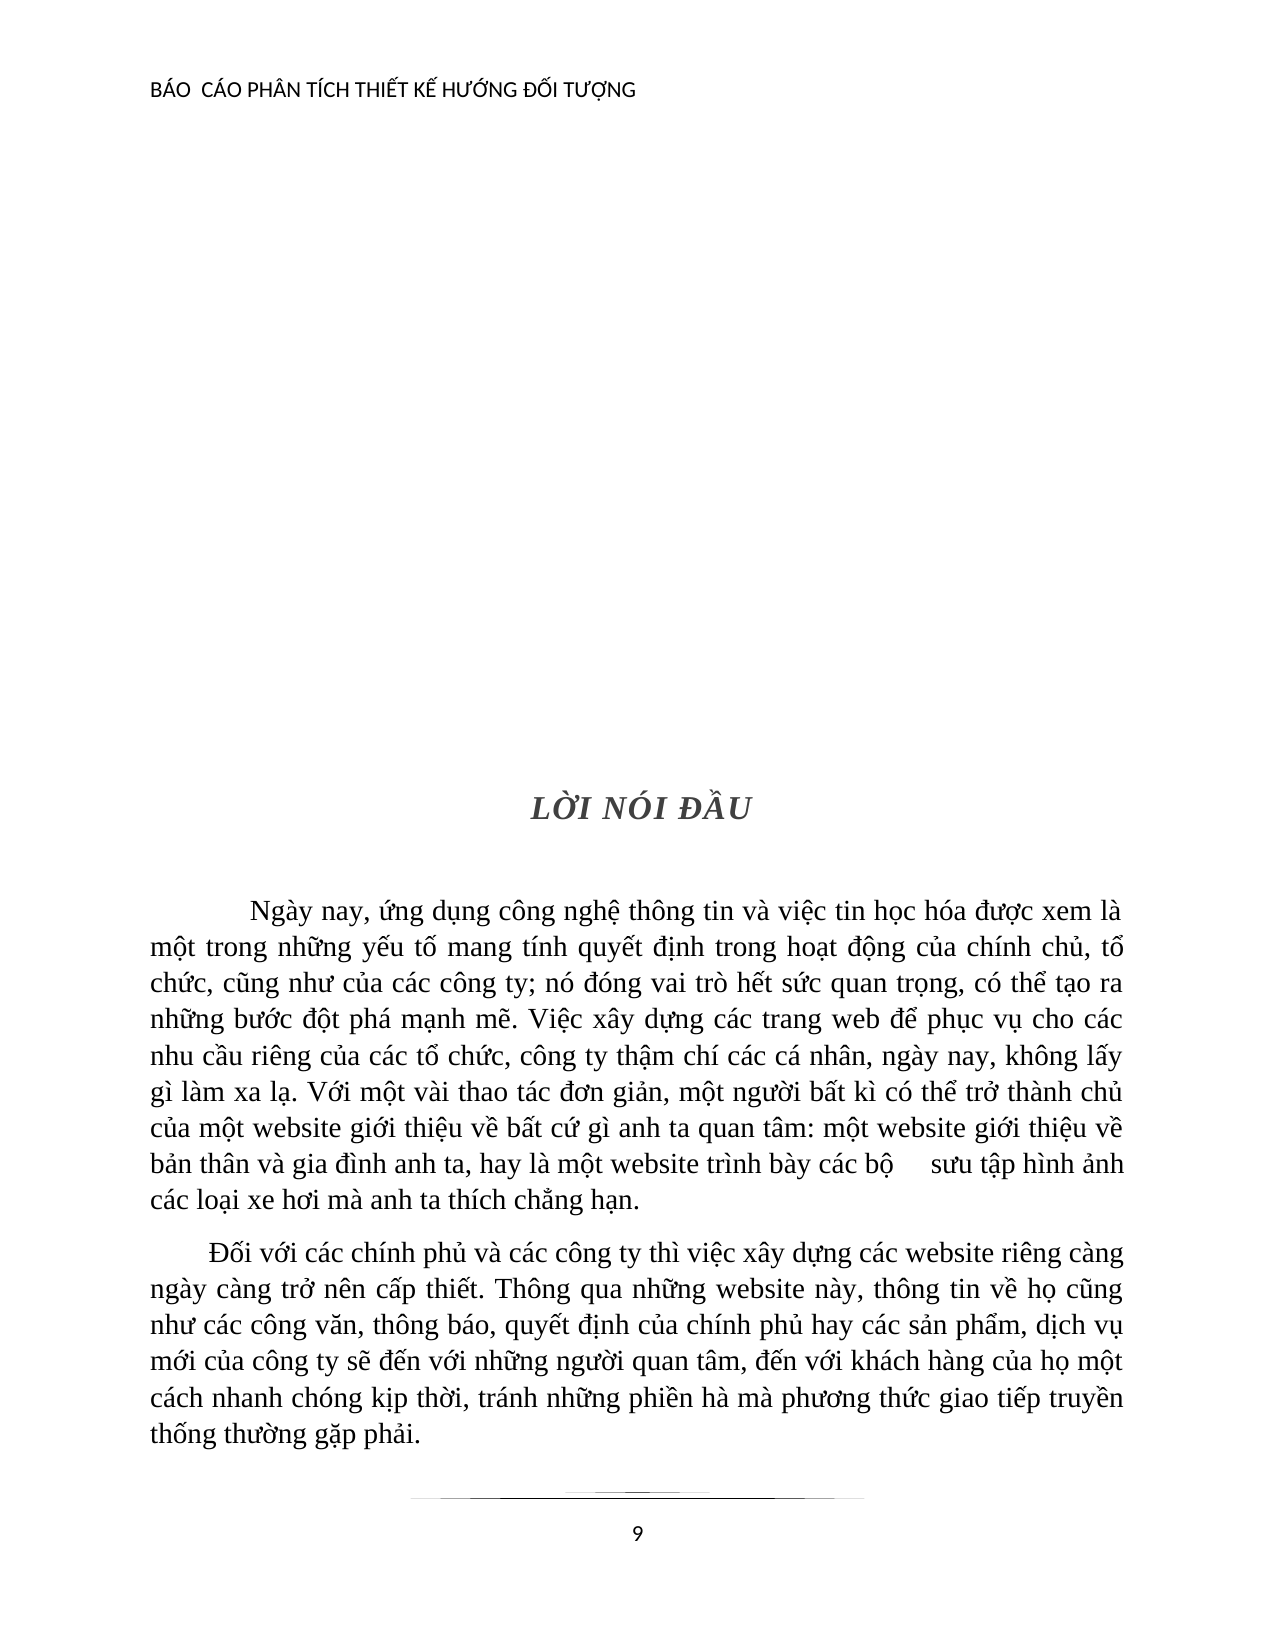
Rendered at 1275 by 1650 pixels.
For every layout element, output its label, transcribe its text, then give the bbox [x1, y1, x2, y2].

text Đối với các chính phủ và các công ty thì việc xây dựng các website riêng càng ngày càng trở nên cấp thiết. Thông qua những website này, thông tin về họ cũng như các công văn, thông báo, quyết định của chính phủ hay các sản phẩm, dịch vụ mới của công ty sẽ đến với những người quan tâm, đến với khách hàng của họ một cách nhanh chóng kịp thời, tránh những phiền hà mà phương thức giao tiếp truyền thống thường gặp phải. [150, 1235, 1125, 1449]
text Ngày nay, ứng dụng công nghệ thông tin và việc tin học hóa được xem là một trong những yếu tố mang tính quyết định trong hoạt động của chính chủ, tổ chức, cũng như của các công ty; nó đóng vai trò hết sức quan trọng, có thể tạo ra những bước đột phá mạnh mẽ. Việc xây dựng các trang web để phục vụ cho các nhu cầu riêng của các tổ chức, công ty thậm chí các cá nhân, ngày nay, không lấy gì làm xa lạ. Với một vài thao tác đơn giản, một người bất kì có thể trở thành chủ của một website giới thiệu về bất cứ gì anh ta quan tâm: một website giới thiệu về bản thân và gia đình anh ta, hay là một website trình bày các bộ sưu tập hình ảnh các loại xe hơi mà anh ta thích chẳng hạn. [150, 893, 1125, 1216]
subtitle LỜI NÓI ĐẦU [150, 788, 1125, 827]
